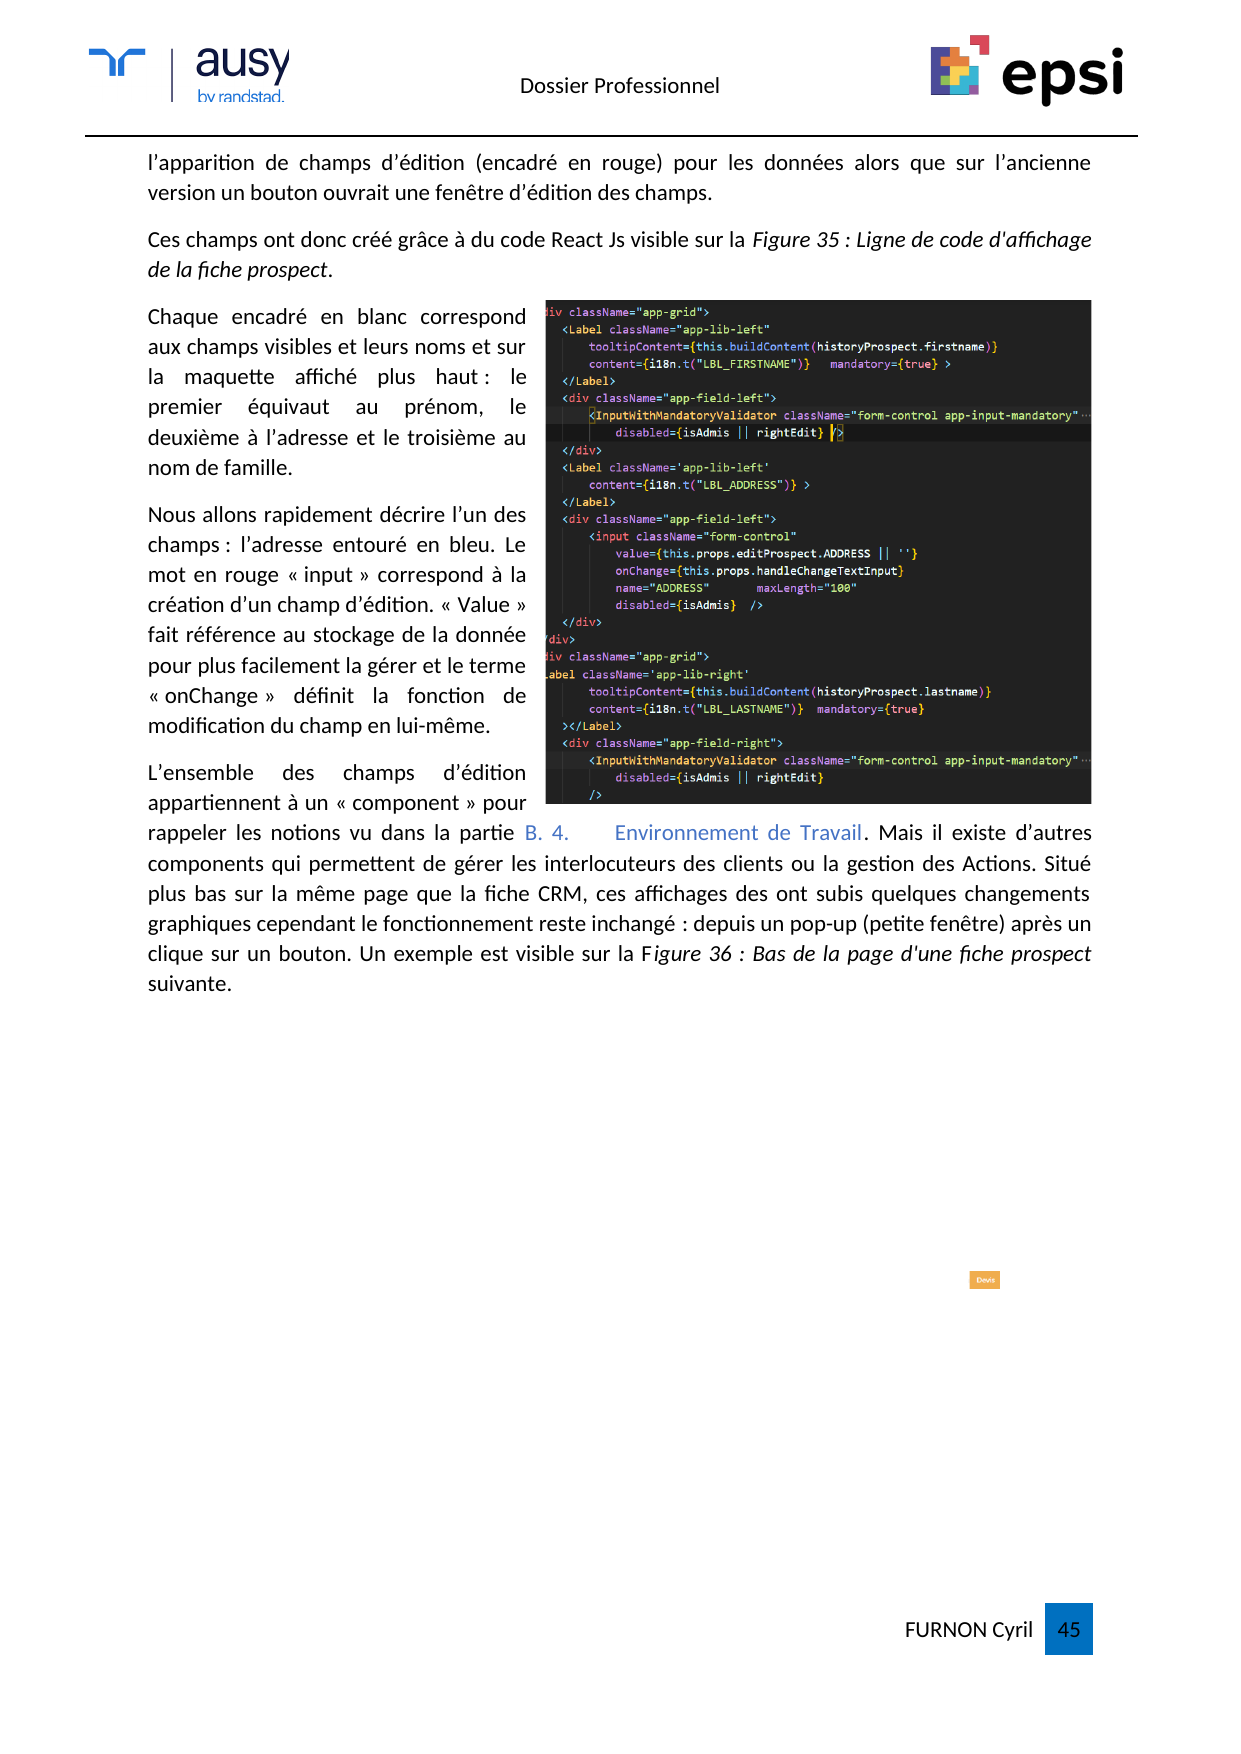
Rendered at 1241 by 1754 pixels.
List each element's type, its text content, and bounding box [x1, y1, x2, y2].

picture [969, 1271, 1000, 1289]
text D’autres part, le projet visait à changer l’ensemble de l’affichage de la page de prospect. Nous pouvons retrouver certaines maquette en annexe (Annexe 2 : Chantier Ergonomique CRM). Mais le principe du besoin était d’apporter un découpage des sections. Dans un premier, il est nécessaire de reprendre l’affichage des données personnelles, c’est le rôle de la zone entouré en bleu sur la Figure 34 : Maquette de la refonte du CRM. Ensuite, dans le coin supérieur droit apparaît deux boutons : pour « enregistrer » ou « annuler les modifications. Enfin, nous pouvons noter l’apparition de champs d’édition (encadré en rouge) pour les données alors que sur l’ancienne version un bouton ouvrait une fenêtre d’édition des champs. [148, 148, 1093, 206]
text Ces champs ont donc créé grâce à du code React Js visible sur la Figure 35 : Ligne de code d'affichage de la fiche prospect. [148, 225, 1093, 283]
text L’ensemble des champs d’édition appartiennent à un « component » pour rappeler les notions vu dans la partie B. 4. Environnement de Travail. Mais il existe d’autres components qui permettent de gérer les interlocuteurs des clients ou la gestion des Actions. Situé plus bas sur la même page que la fiche CRM, ces affichages des ont subis quelques changements graphiques cependant le fonctionnement reste inchangé : depuis un pop-up (petite fenêtre) après un clique sur un bouton. Un exemple est visible sur la Figure 36 : Bas de la page d'une fiche prospect suivante. [148, 758, 1093, 997]
text Chaque encadré en blanc correspond aux champs visibles et leurs noms et sur la maquette affiché plus haut : le premier équivaut au prénom, le deuxième à l’adresse et le troisième au nom de famille. [148, 302, 545, 481]
picture [545, 300, 1092, 804]
text Nous allons rapidement décrire l’un des champs : l’adresse entouré en bleu. Le mot en rouge « input » correspond à la création d’un champ d’édition. « Value » fait référence au stockage de la donnée pour plus facilement la gérer et le terme « onChange » définit la fonction de modification du champ en lui-même. [148, 500, 545, 739]
picture [88, 48, 289, 102]
